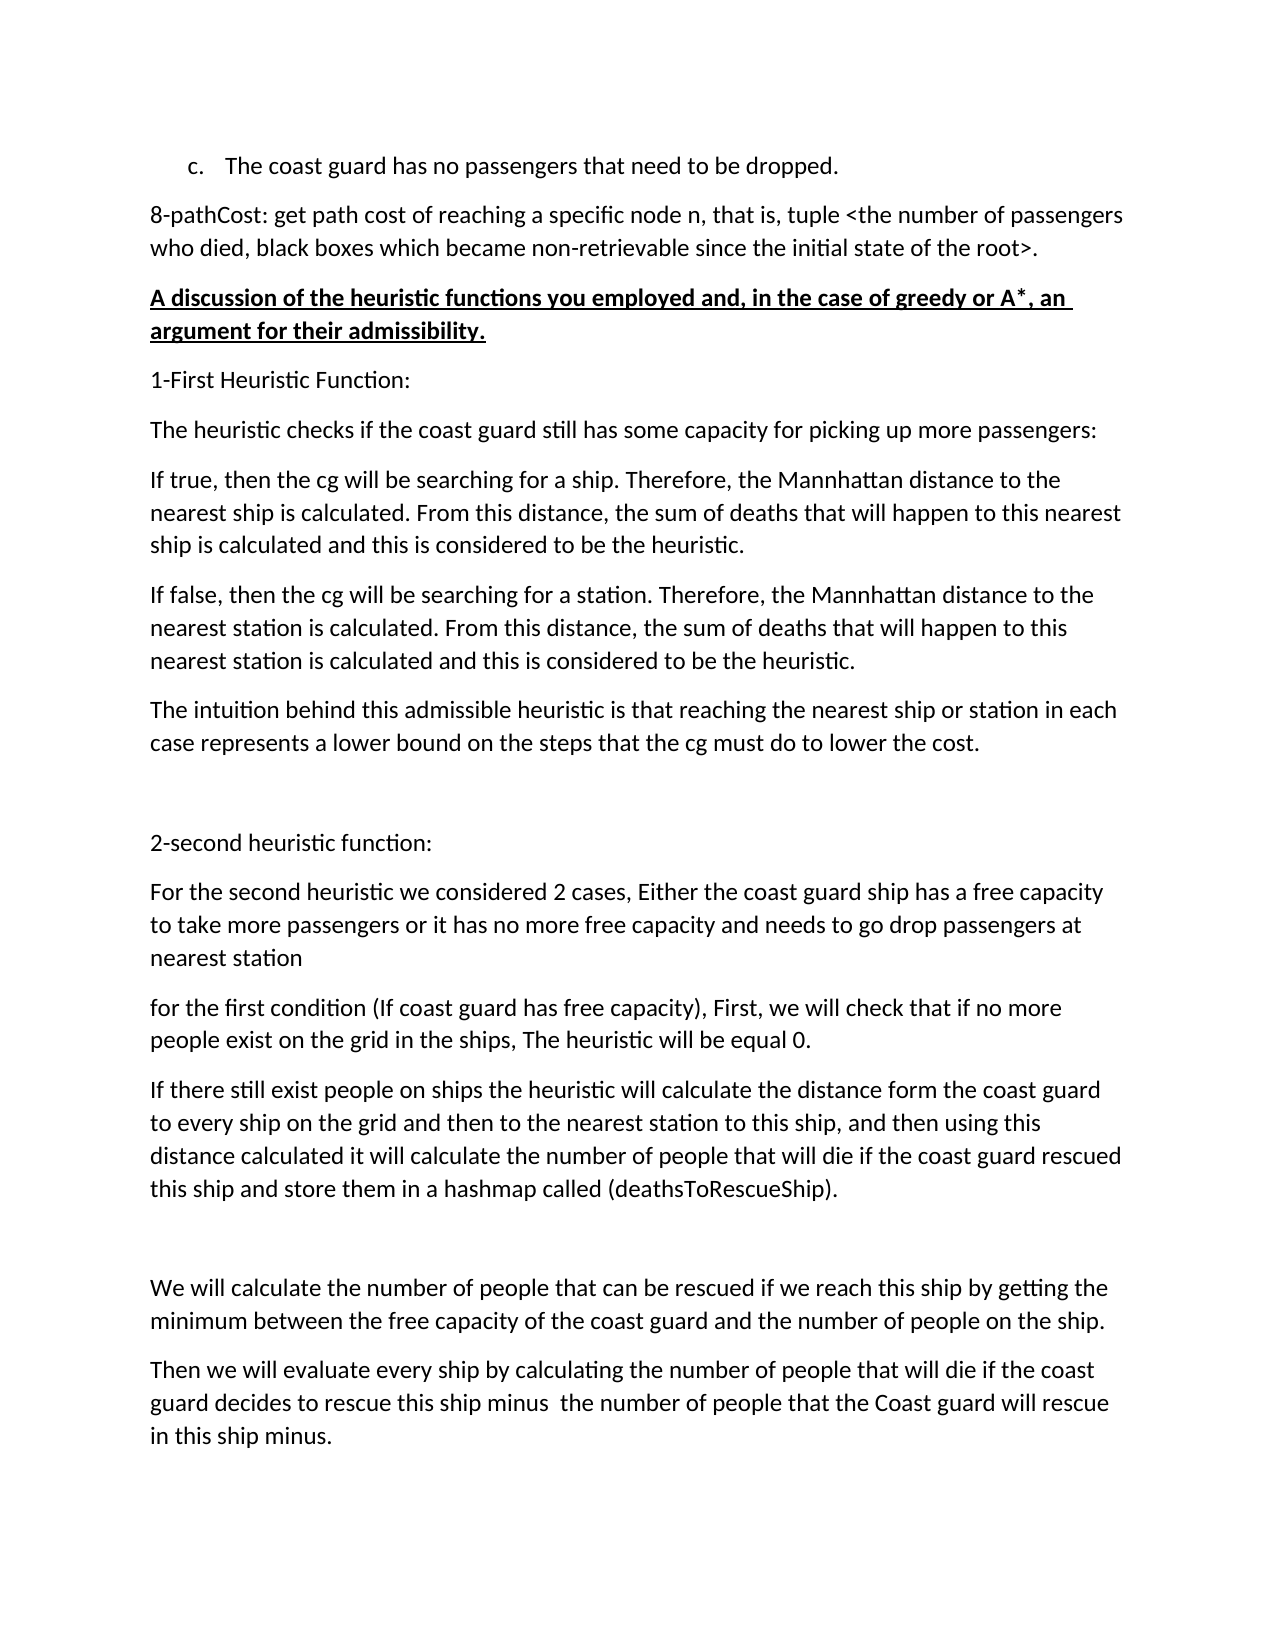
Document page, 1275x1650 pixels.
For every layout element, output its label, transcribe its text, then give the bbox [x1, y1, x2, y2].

text If true, then the cg will be searching for a ship. Therefore, the Mannhattan distance to the nearest ship is calculated. From this distance, the sum of deaths that will happen to this nearest ship is calculated and this is considered to be the heuristic. [150, 464, 1125, 560]
text The intuition behind this admissible heuristic is that reaching the nearest ship or station in each case represents a lower bound on the steps that the cg must do to lower the cost. [150, 694, 1125, 758]
text If false, then the cg will be searching for a station. Therefore, the Mannhattan distance to the nearest station is calculated. From this distance, the sum of deaths that will happen to this nearest station is calculated and this is considered to be the heuristic. [150, 579, 1125, 676]
text Then we will evaluate every ship by calculating the number of people that will die if the coast guard decides to rescue this ship minus the number of people that the Coast guard will rescue in this ship minus. [150, 1354, 1125, 1451]
text We will calculate the number of people that can be rescued if we reach this ship by getting the minimum between the free capacity of the coast guard and the number of people on the ship. [150, 1272, 1125, 1336]
text 8-pathCost: get path cost of reaching a specific node n, that is, tuple <the number of passengers who died, black boxes which became non-retrievable since the initial state of the root>. [150, 199, 1125, 263]
text If there still exist people on ships the heuristic will calculate the distance form the coast guard to every ship on the grid and then to the nearest station to this ship, and then using this distance calculated it will calculate the number of people that will die if the coast guard rescued this ship and store them in a hashmap called (deathsToRescueShip). [150, 1074, 1125, 1203]
text A discussion of the heuristic functions you employed and, in the case of greedy or A*, an argument for their admissibility. [150, 282, 1125, 346]
text 1-First Heuristic Function: [150, 364, 1125, 395]
text For the second heuristic we considered 2 cases, Either the coast guard ship has a free capacity to take more passengers or it has no more free capacity and needs to go drop passengers at nearest station [150, 876, 1125, 973]
text 2-second heuristic function: [150, 827, 1125, 857]
text The heuristic checks if the coast guard still has some capacity for picking up more passengers: [150, 414, 1125, 445]
text for the first condition (If coast guard has free capacity), First, we will check that if no more people exist on the grid in the ships, The heuristic will be equal 0. [150, 992, 1125, 1055]
list The coast guard has no passengers that need to be dropped. [187, 150, 1125, 181]
